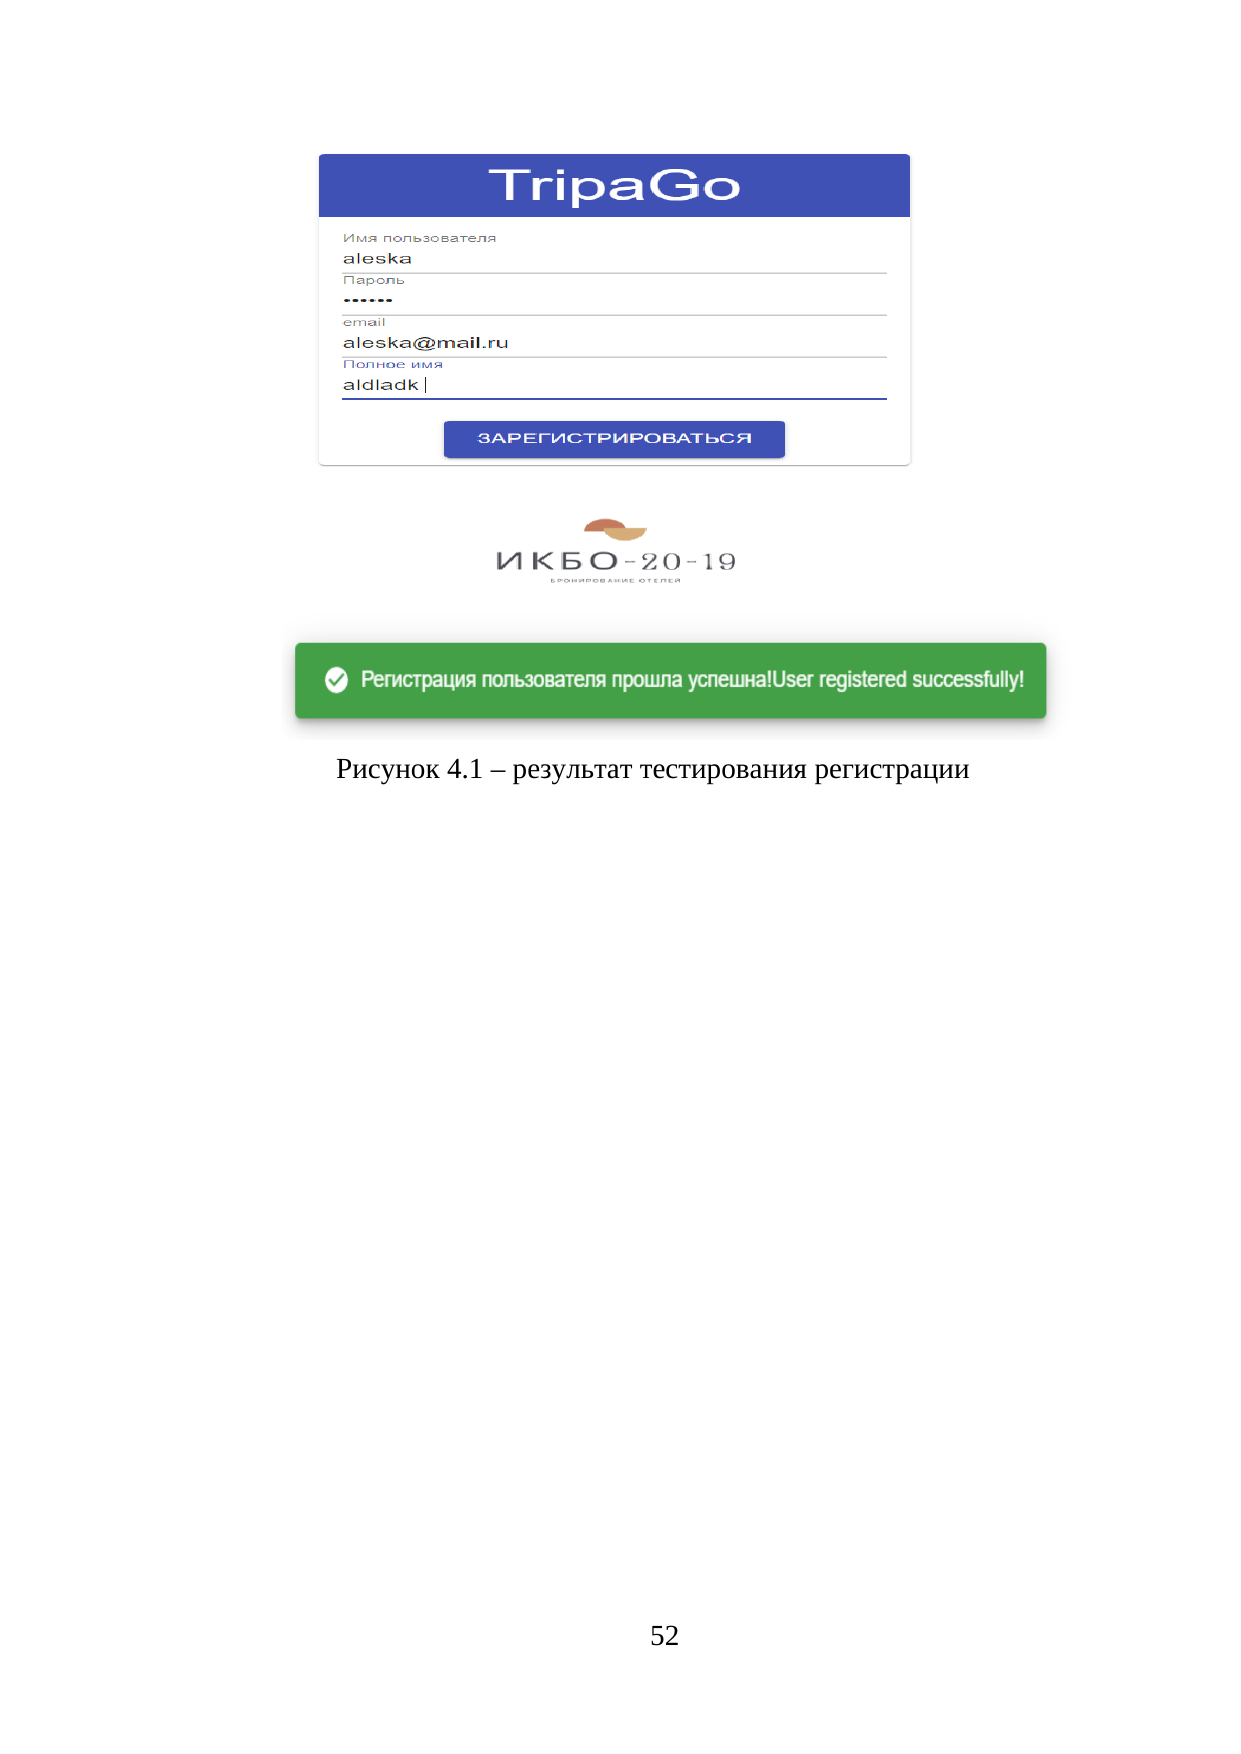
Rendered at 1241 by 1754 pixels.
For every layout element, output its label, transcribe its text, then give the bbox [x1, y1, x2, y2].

picture [253, 118, 1124, 740]
text Рисунок 4.1 – результат тестирования регистрации [228, 751, 1077, 784]
